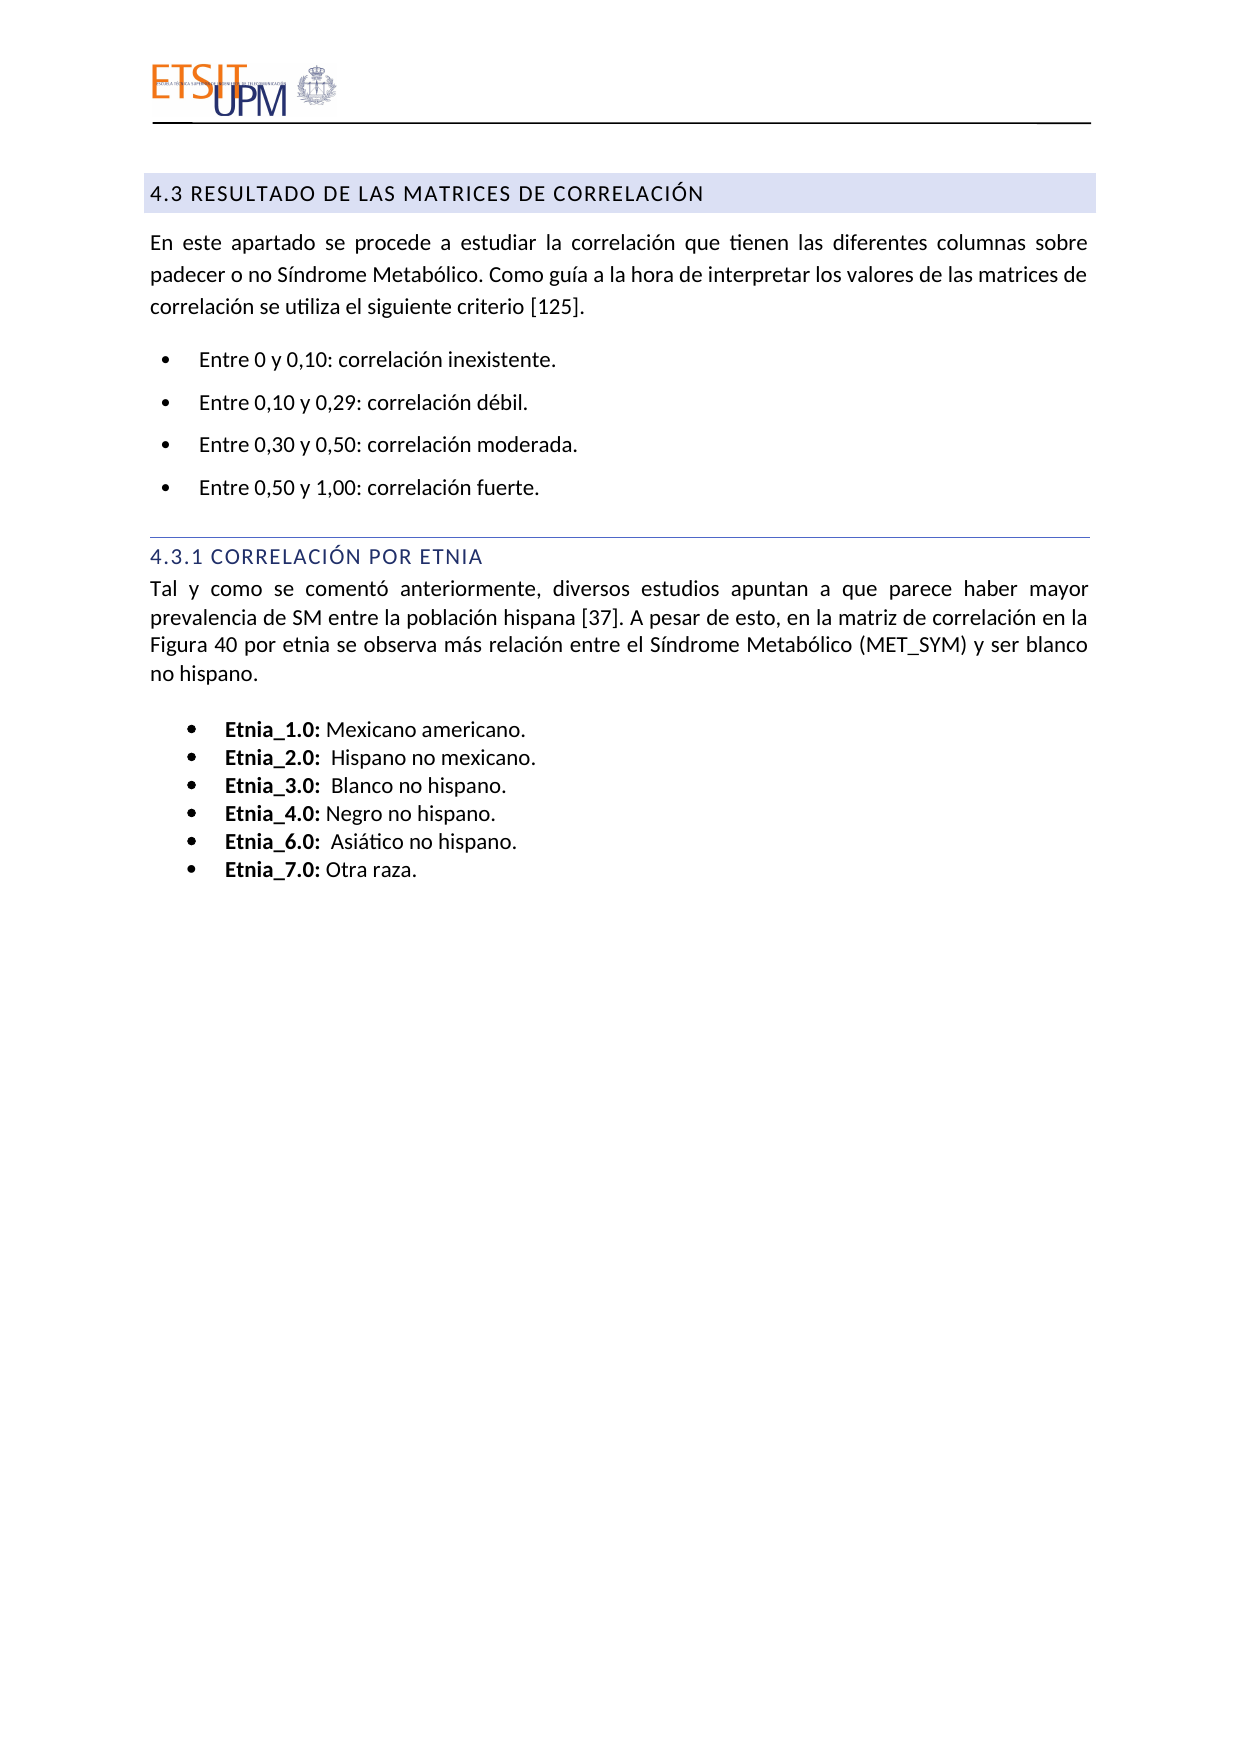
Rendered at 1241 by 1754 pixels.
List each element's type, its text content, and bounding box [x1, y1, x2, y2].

list Entre 0,30 y 0,50: correlación moderada. [162, 431, 1090, 459]
text Tal y como se comentó anteriormente, diversos estudios apuntan a que parece haber mayor prevalencia de SM entre la población hispana [37]. A pesar de esto, en la matriz de correlación en la Figura 40 por etnia se observa más relación entre el Síndrome Metabólico (MET_SYM) y ser blanco no hispano. [150, 574, 1090, 687]
picture [151, 63, 338, 117]
list Entre 0,10 y 0,29: correlación débil. [162, 388, 1090, 416]
subtitle 4.3 Resultado de las matrices de correlación [150, 179, 1090, 207]
text En este apartado se procede a estudiar la correlación que tienen las diferentes columnas sobre padecer o no Síndrome Metabólico. Como guía a la hora de interpretar los valores de las matrices de correlación se utiliza el siguiente criterio . [150, 228, 1090, 320]
list Entre 0 y 0,10: correlación inexistente. [162, 345, 1090, 373]
list Etnia_1.0: Mexicano americano. [187, 715, 1090, 743]
list Etnia_3.0: Blanco no hispano. [187, 771, 1090, 799]
list Etnia_2.0: Hispano no mexicano. [187, 743, 1090, 771]
list Etnia_4.0: Negro no hispano. [187, 799, 1090, 827]
list Entre 0,50 y 1,00: correlación fuerte. [162, 473, 1090, 501]
subtitle 4.3.1 Correlación por etnia [150, 538, 1090, 570]
list Etnia_7.0: Otra raza. [187, 855, 1090, 883]
list Etnia_6.0: Asiático no hispano. [187, 827, 1090, 855]
